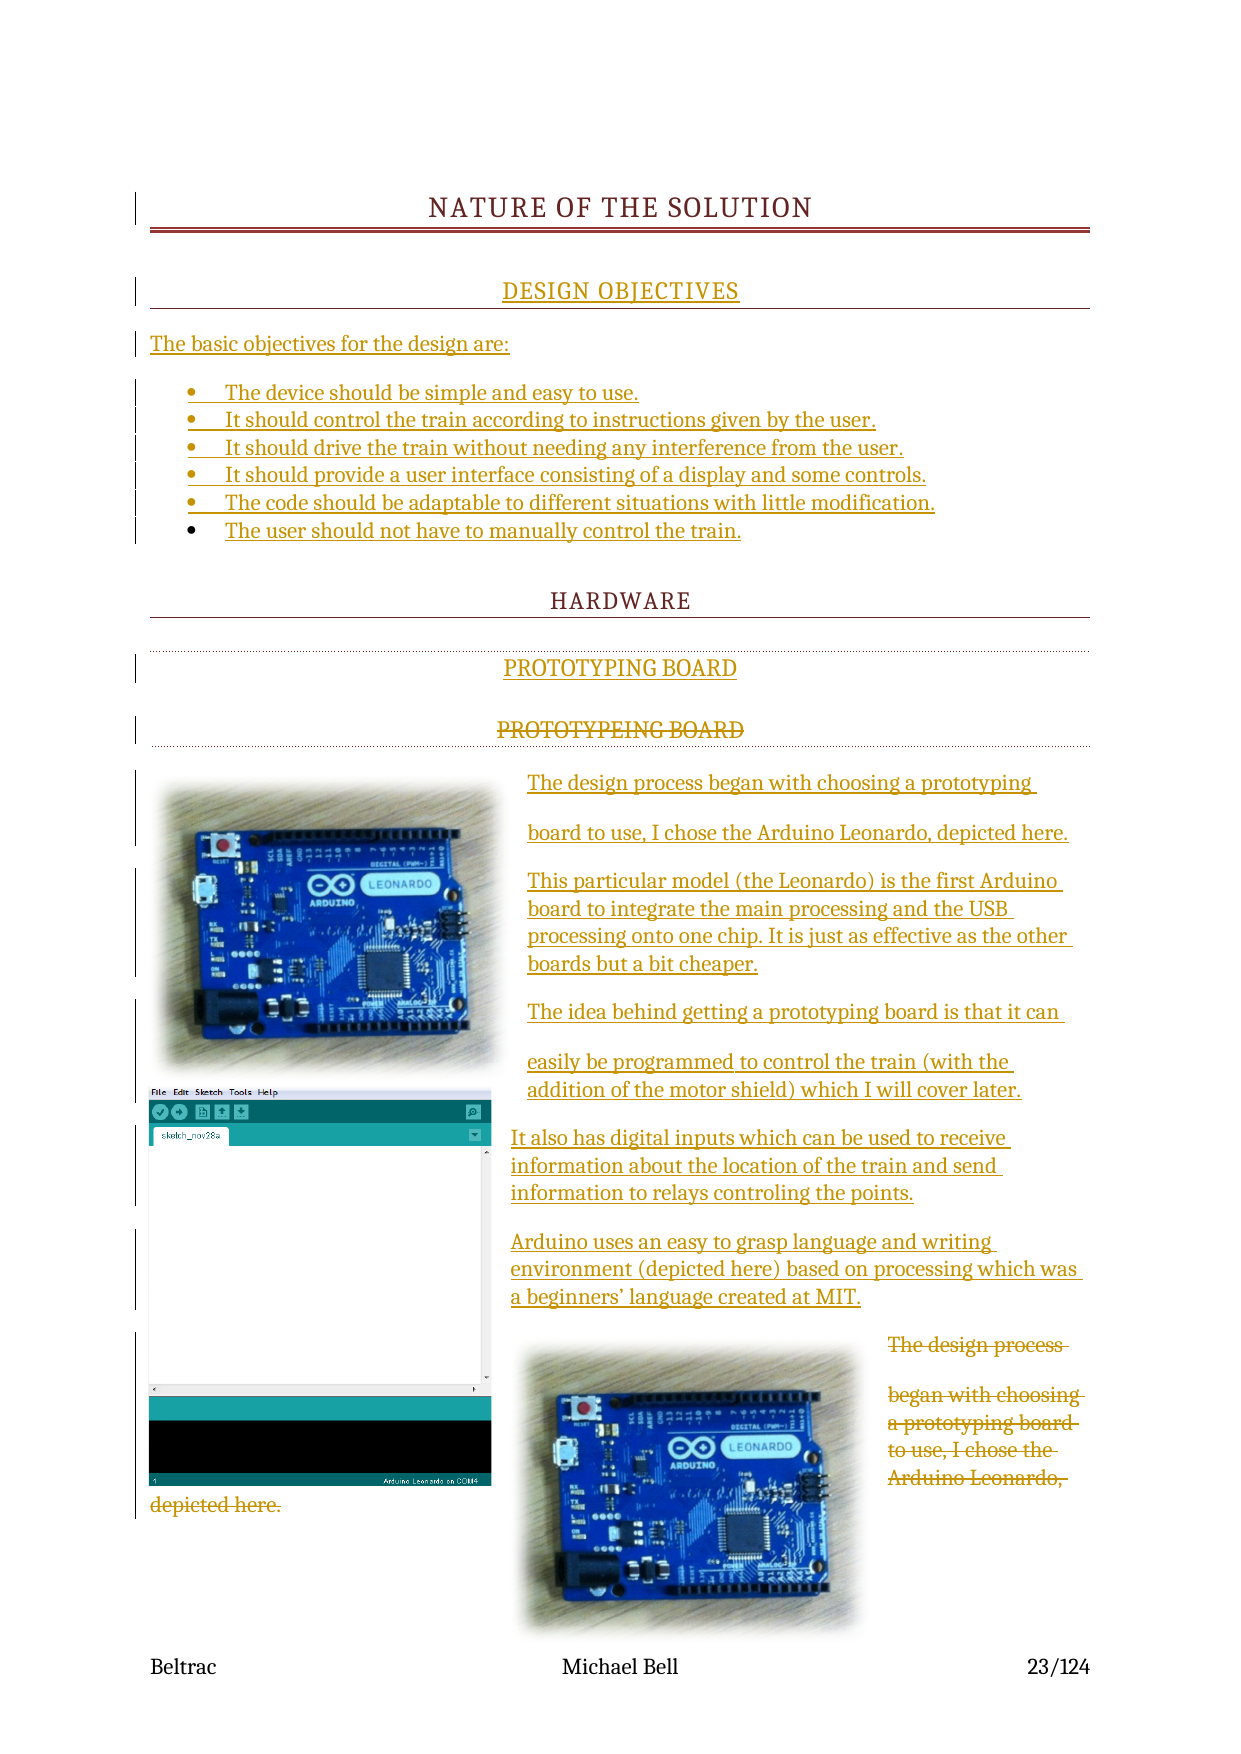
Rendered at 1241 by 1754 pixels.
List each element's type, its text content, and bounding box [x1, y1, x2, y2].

picture [148, 1086, 492, 1486]
picture [539, 1366, 843, 1615]
subtitle Hardware [150, 587, 1090, 617]
subtitle Nature of the solution [150, 192, 1090, 227]
picture [178, 803, 483, 1053]
